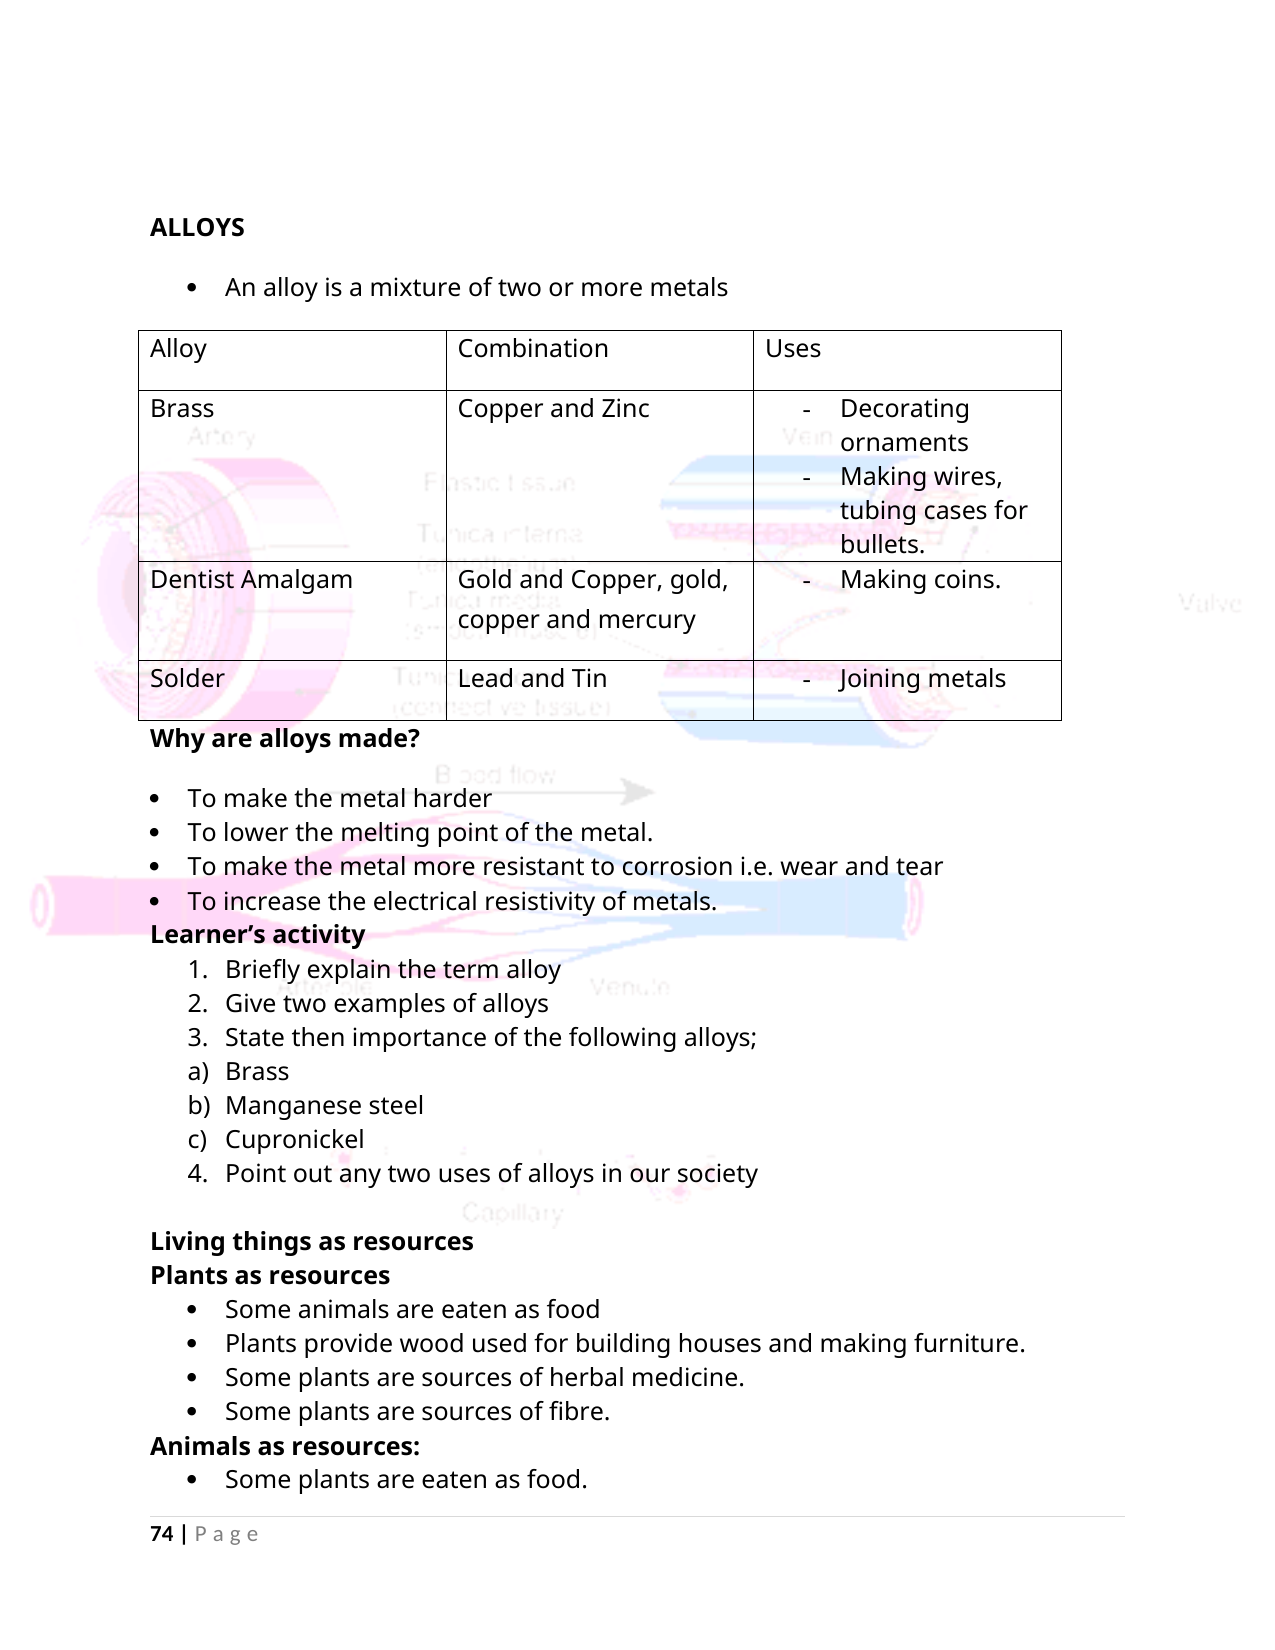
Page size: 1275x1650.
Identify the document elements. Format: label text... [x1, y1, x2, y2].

table_cell Gold and Copper, gold, copper and mercury [447, 562, 753, 660]
text Living things as resources [150, 1224, 1125, 1258]
list Point out any two uses of alloys in our society [187, 1156, 1125, 1190]
list Some plants are sources of fibre. [187, 1394, 1125, 1428]
table_header Combination [447, 331, 753, 390]
table_cell Joining metals [754, 661, 1061, 720]
list To make the metal harder [150, 781, 1125, 815]
list Manganese steel [187, 1087, 1125, 1122]
text ALLOYS [150, 210, 1125, 244]
text Plants as resources [150, 1258, 1125, 1292]
list Some animals are eaten as food [187, 1292, 1125, 1326]
list State then importance of the following alloys; [187, 1019, 1125, 1053]
list An alloy is a mixture of two or more metals [187, 270, 1125, 304]
list To increase the electrical resistivity of metals. [150, 883, 1125, 917]
list Give two examples of alloys [187, 985, 1125, 1019]
table_cell Lead and Tin [447, 661, 753, 720]
table_cell Solder [139, 661, 446, 720]
table_cell Copper and Zinc [447, 391, 753, 561]
list To lower the melting point of the metal. [150, 815, 1125, 849]
text Animals as resources: [150, 1428, 1125, 1462]
list Some plants are eaten as food. [187, 1462, 1125, 1496]
table_header Uses [754, 331, 1061, 390]
table_cell Brass [139, 391, 446, 561]
list Some plants are sources of herbal medicine. [187, 1360, 1125, 1394]
table_cell Making coins. [754, 562, 1061, 660]
list Briefly explain the term alloy [187, 951, 1125, 985]
text Learner’s activity [150, 917, 1125, 951]
list Cupronickel [187, 1122, 1125, 1156]
list Brass [187, 1053, 1125, 1087]
table_header Alloy [139, 331, 446, 390]
list Plants provide wood used for building houses and making furniture. [187, 1326, 1125, 1360]
text Why are alloys made? [150, 721, 1125, 755]
table_cell Dentist Amalgam [139, 562, 446, 660]
list To make the metal more resistant to corrosion i.e. wear and tear [150, 849, 1125, 883]
table_cell Decorating ornaments Making wires, tubing cases for bullets. [754, 391, 1061, 561]
